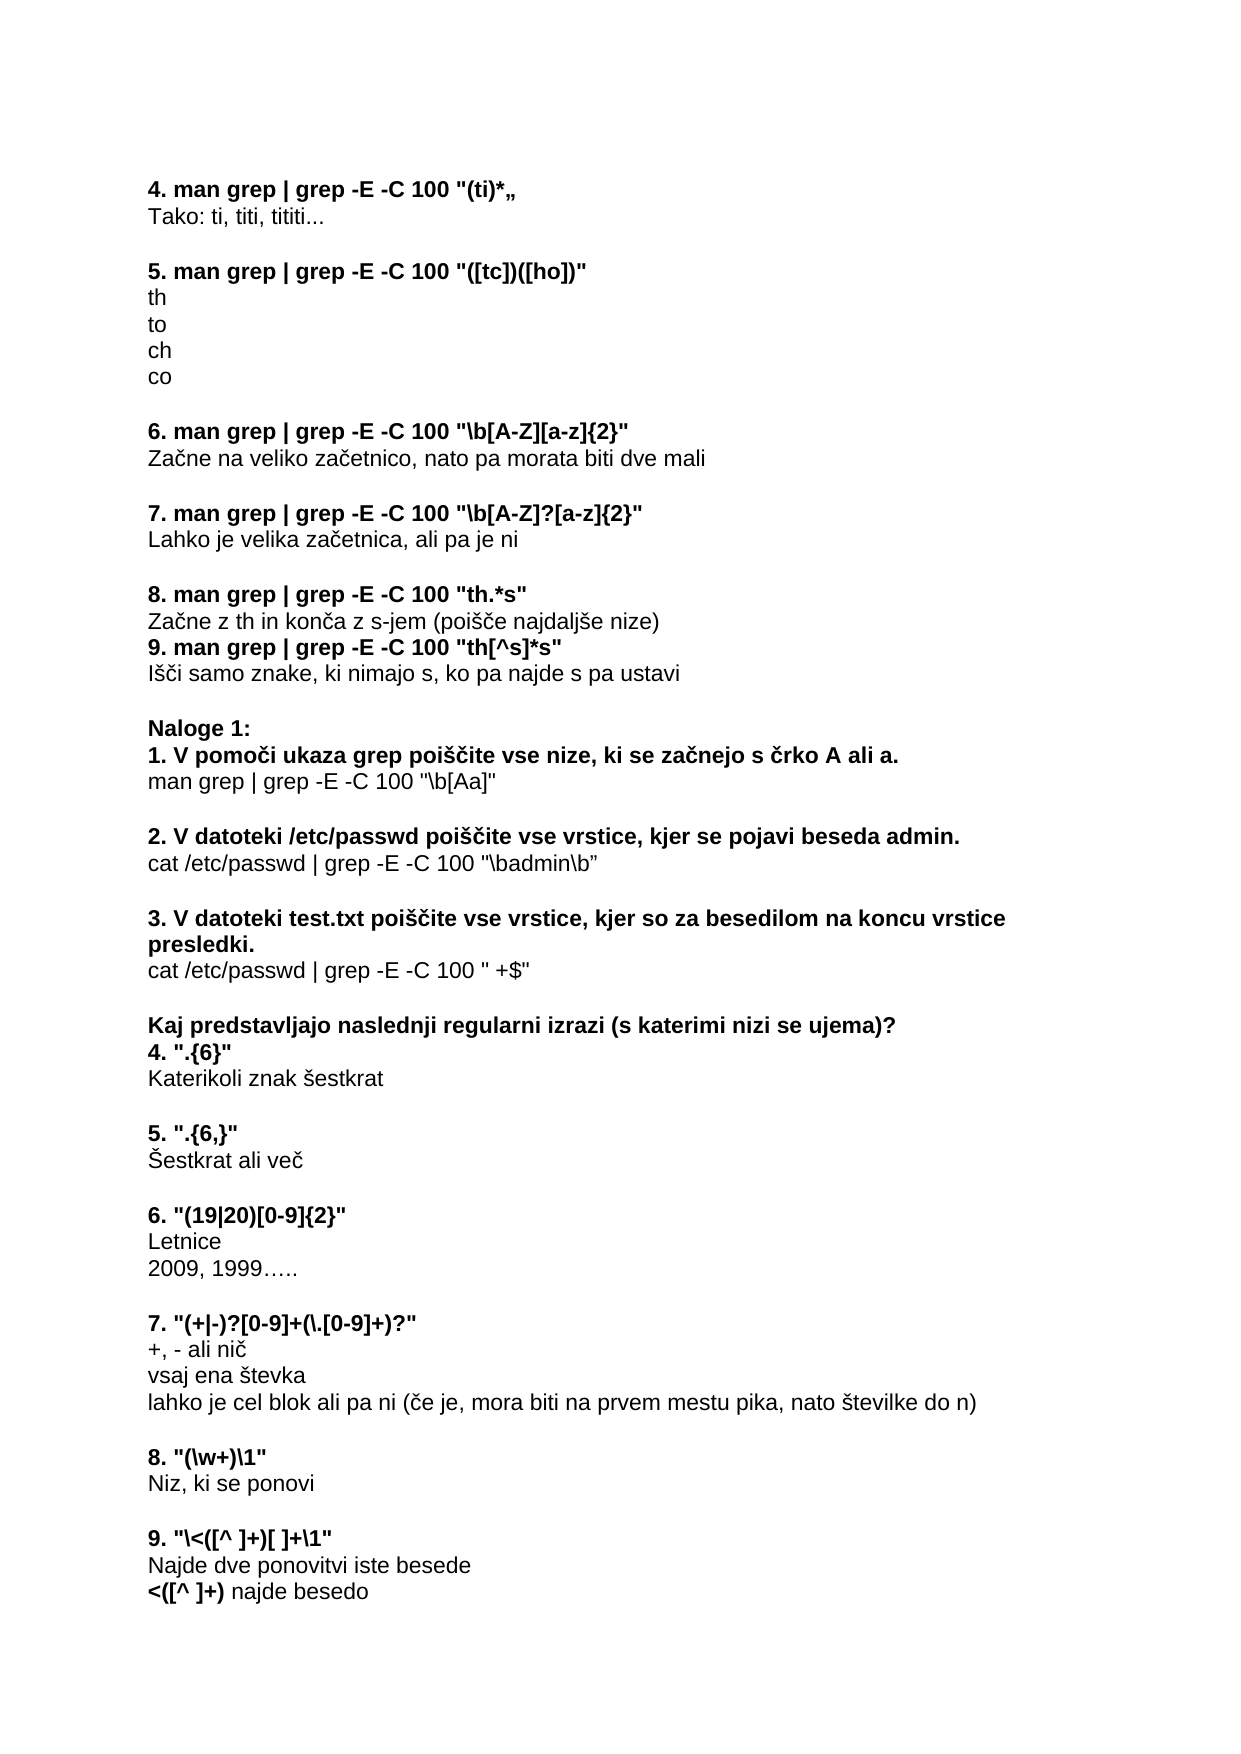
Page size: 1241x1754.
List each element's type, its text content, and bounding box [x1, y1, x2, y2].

text cat /etc/passwd | grep -E -C 100 "\badmin\b” [148, 849, 1093, 876]
text 5. ".{6,}" [148, 1120, 1093, 1147]
text 1. V pomoči ukaza grep poiščite vse nize, ki se začnejo s črko A ali a. [148, 742, 1093, 768]
text +, - ali nič [148, 1336, 1093, 1362]
text cat /etc/passwd | grep -E -C 100 " +$" [148, 957, 1093, 984]
text Niz, ki se ponovi [148, 1470, 1093, 1496]
text 9. man grep | grep -E -C 100 "th[^s]*s" [148, 634, 1093, 660]
text 6. "(19|20)[0-9]{2}" [148, 1202, 1093, 1228]
text 2009, 1999….. [148, 1254, 1093, 1281]
text 5. man grep | grep -E -C 100 "([tc])([ho])" [148, 258, 1093, 284]
text Kaj predstavljajo naslednji regularni izrazi (s katerimi nizi se ujema)? [148, 1012, 1093, 1039]
text 7. "(+|-)?[0-9]+(\.[0-9]+)?" [148, 1309, 1093, 1336]
text Najde dve ponovitvi iste besede [148, 1552, 1093, 1578]
text Katerikoli znak šestkrat [148, 1065, 1093, 1092]
text Išči samo znake, ki nimajo s, ko pa najde s pa ustavi [148, 660, 1093, 687]
text Šestkrat ali več [148, 1147, 1093, 1173]
text 3. V datoteki test.txt poiščite vse vrstice, kjer so za besedilom na koncu vrstice presledki. [148, 905, 1093, 957]
text man grep | grep -E -C 100 "\b[Aa]" [148, 768, 1093, 794]
text Letnice [148, 1228, 1093, 1254]
text Začne z th in konča z s-jem (poišče najdaljše nize) [148, 608, 1093, 634]
text Lahko je velika začetnica, ali pa je ni [148, 526, 1093, 552]
text <([^ ]+) najde besedo [148, 1578, 1093, 1604]
text co [148, 363, 1093, 389]
text ch [148, 337, 1093, 363]
text 8. man grep | grep -E -C 100 "th.*s" [148, 581, 1093, 608]
text th [148, 284, 1093, 311]
text 9. "\<([^ ]+)[ ]+\1" [148, 1525, 1093, 1552]
text Tako: ti, titi, tititi... [148, 203, 1093, 229]
text 7. man grep | grep -E -C 100 "\b[A-Z]?[a-z]{2}" [148, 500, 1093, 526]
text Začne na veliko začetnico, nato pa morata biti dve mali [148, 445, 1093, 471]
text 6. man grep | grep -E -C 100 "\b[A-Z][a-z]{2}" [148, 418, 1093, 445]
text 4. man grep | grep -E -C 100 "(ti)*„ [148, 176, 1093, 203]
text 2. V datoteki /etc/passwd poiščite vse vrstice, kjer se pojavi beseda admin. [148, 823, 1093, 849]
text 4. ".{6}" [148, 1039, 1093, 1065]
text 8. "(\w+)\1" [148, 1444, 1093, 1470]
text vsaj ena števka [148, 1362, 1093, 1389]
text to [148, 311, 1093, 337]
text Naloge 1: [148, 715, 1093, 742]
text lahko je cel blok ali pa ni (če je, mora biti na prvem mestu pika, nato številke do n) [148, 1389, 1093, 1415]
